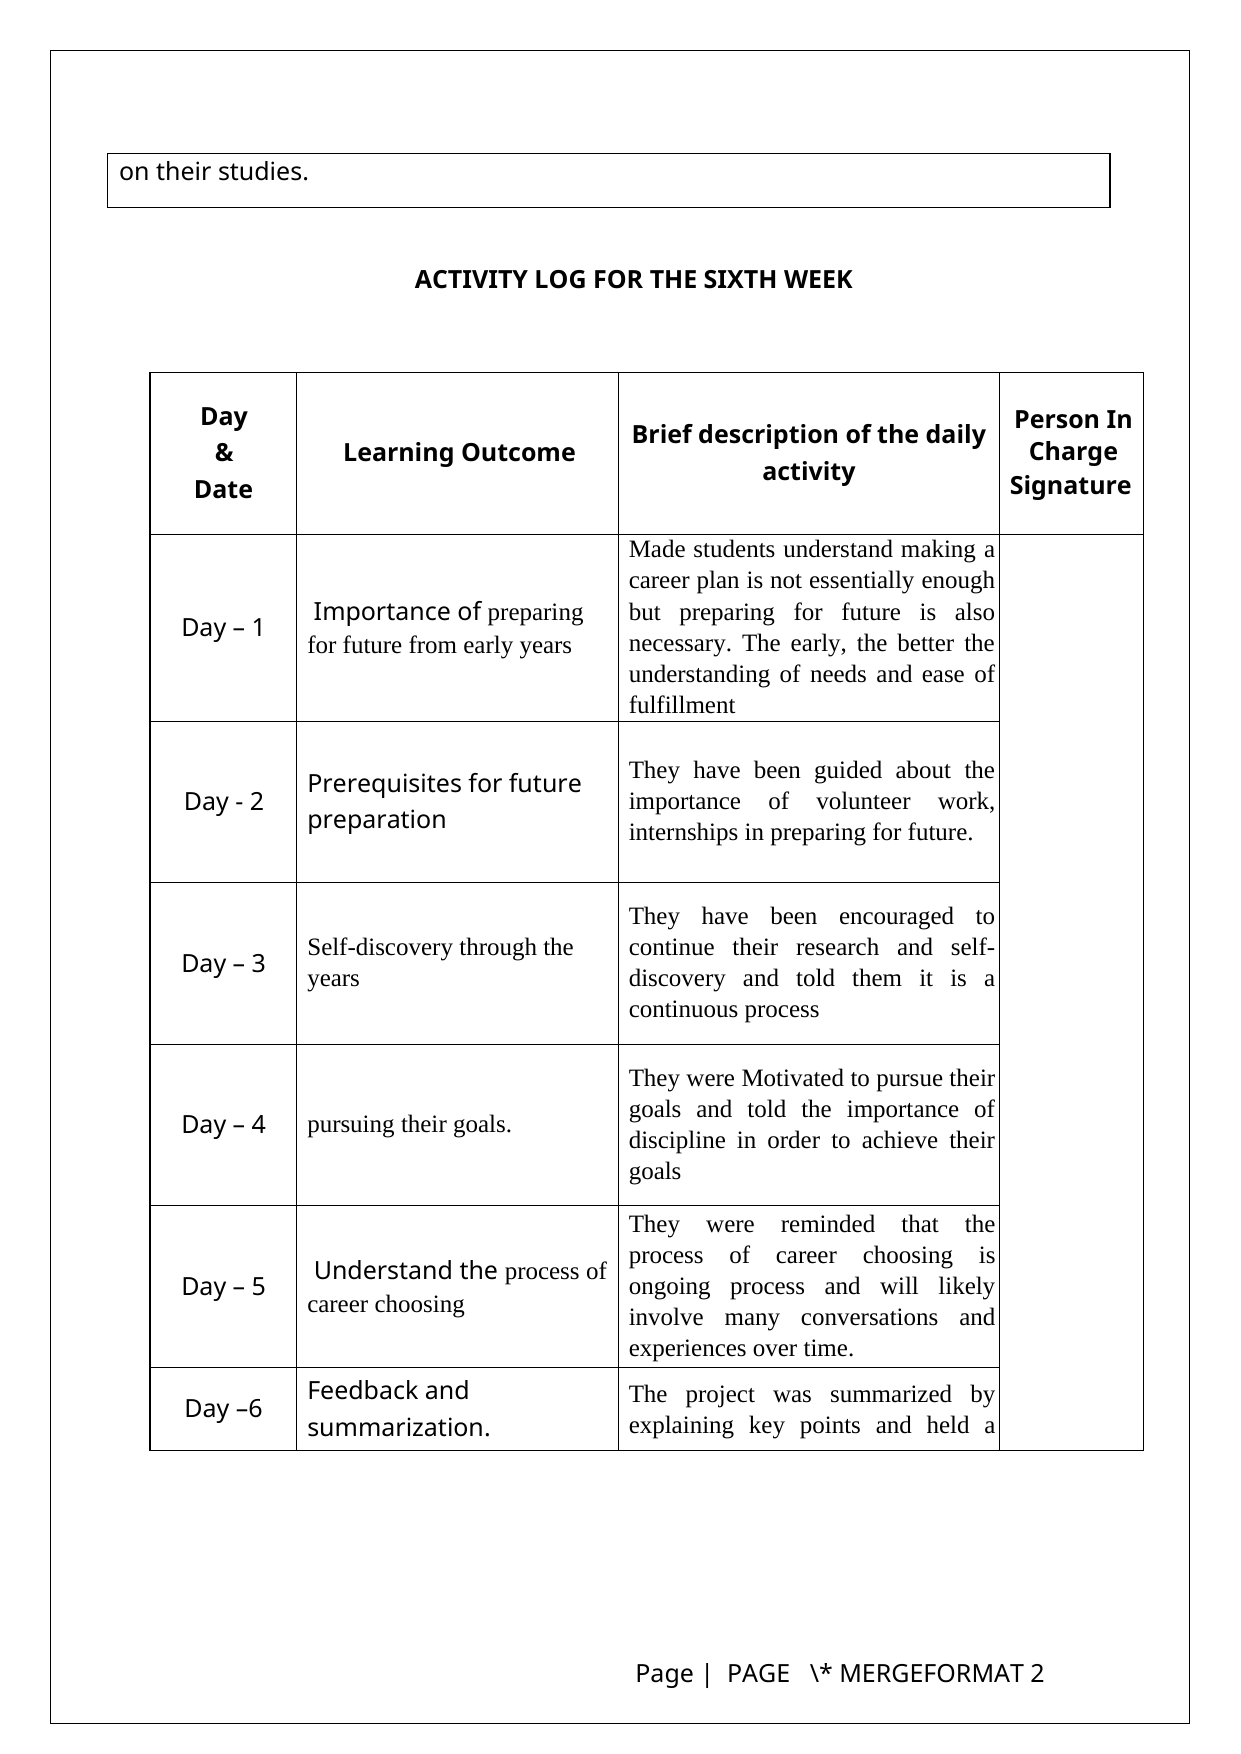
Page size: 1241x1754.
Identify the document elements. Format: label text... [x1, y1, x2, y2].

table_cell They were Motivated to pursue their goals and told the importance of discipline in order to achieve their goals [619, 1045, 999, 1205]
table_cell Day - 2 [151, 722, 296, 882]
table_cell Made students understand making a career plan is not essentially enough but preparing for future is also necessary. The early, the better the understanding of needs and ease of fulfillment [619, 535, 999, 721]
table_cell They have been encouraged to continue their research and self-discovery and told them it is a continuous process [619, 883, 999, 1044]
table_header Person In Charge Signature [1000, 373, 1143, 533]
table_cell Importance of preparing for future from early years [297, 535, 618, 721]
table_cell Day – 1 [151, 535, 296, 721]
table_header Brief description of the daily activity [619, 373, 999, 533]
subtitle ACTIVITY LOG FOR THE SIXTH WEEK [150, 262, 853, 296]
table_header Learning Outcome [297, 373, 618, 533]
table_cell They have been guided about the importance of volunteer work, internships in preparing for future. [619, 722, 999, 882]
table_header Day & Date [151, 373, 296, 533]
table_cell Understand the process of career choosing [297, 1206, 618, 1367]
table_cell [1000, 535, 1143, 1450]
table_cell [108, 154, 1109, 207]
table_cell Day – 5 [151, 1206, 296, 1367]
table_cell Day – 4 [151, 1045, 296, 1205]
table_cell Day –6 [151, 1368, 296, 1450]
table_cell Prerequisites for future preparation [297, 722, 618, 882]
table_cell pursuing their goals. [297, 1045, 618, 1205]
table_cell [619, 1368, 999, 1450]
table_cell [297, 1368, 618, 1450]
table_cell Day – 3 [151, 883, 296, 1044]
table_cell They were reminded that the process of career choosing is ongoing process and will likely involve many conversations and experiences over time. [619, 1206, 999, 1367]
table_cell Self-discovery through the years [297, 883, 618, 1044]
